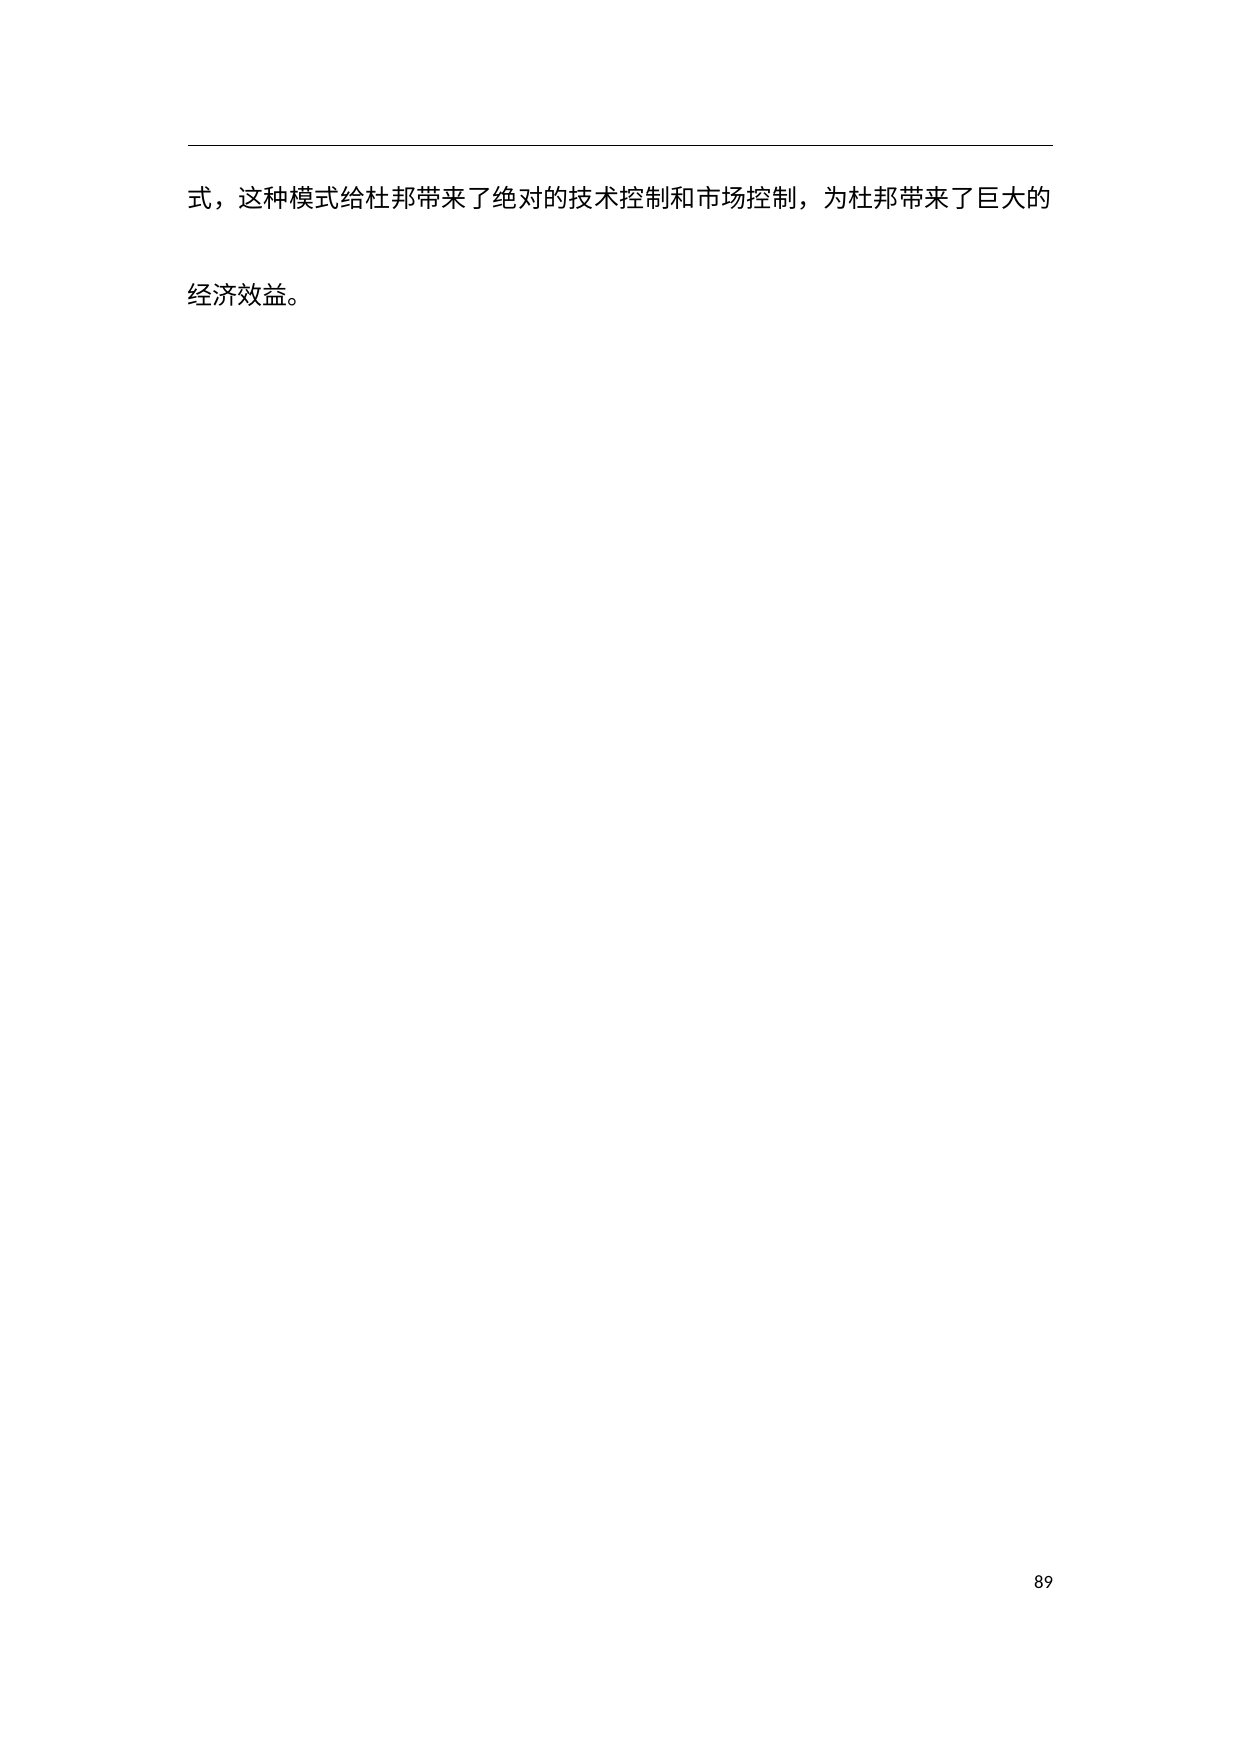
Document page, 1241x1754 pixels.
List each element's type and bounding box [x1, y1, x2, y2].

text [187, 164, 1053, 326]
